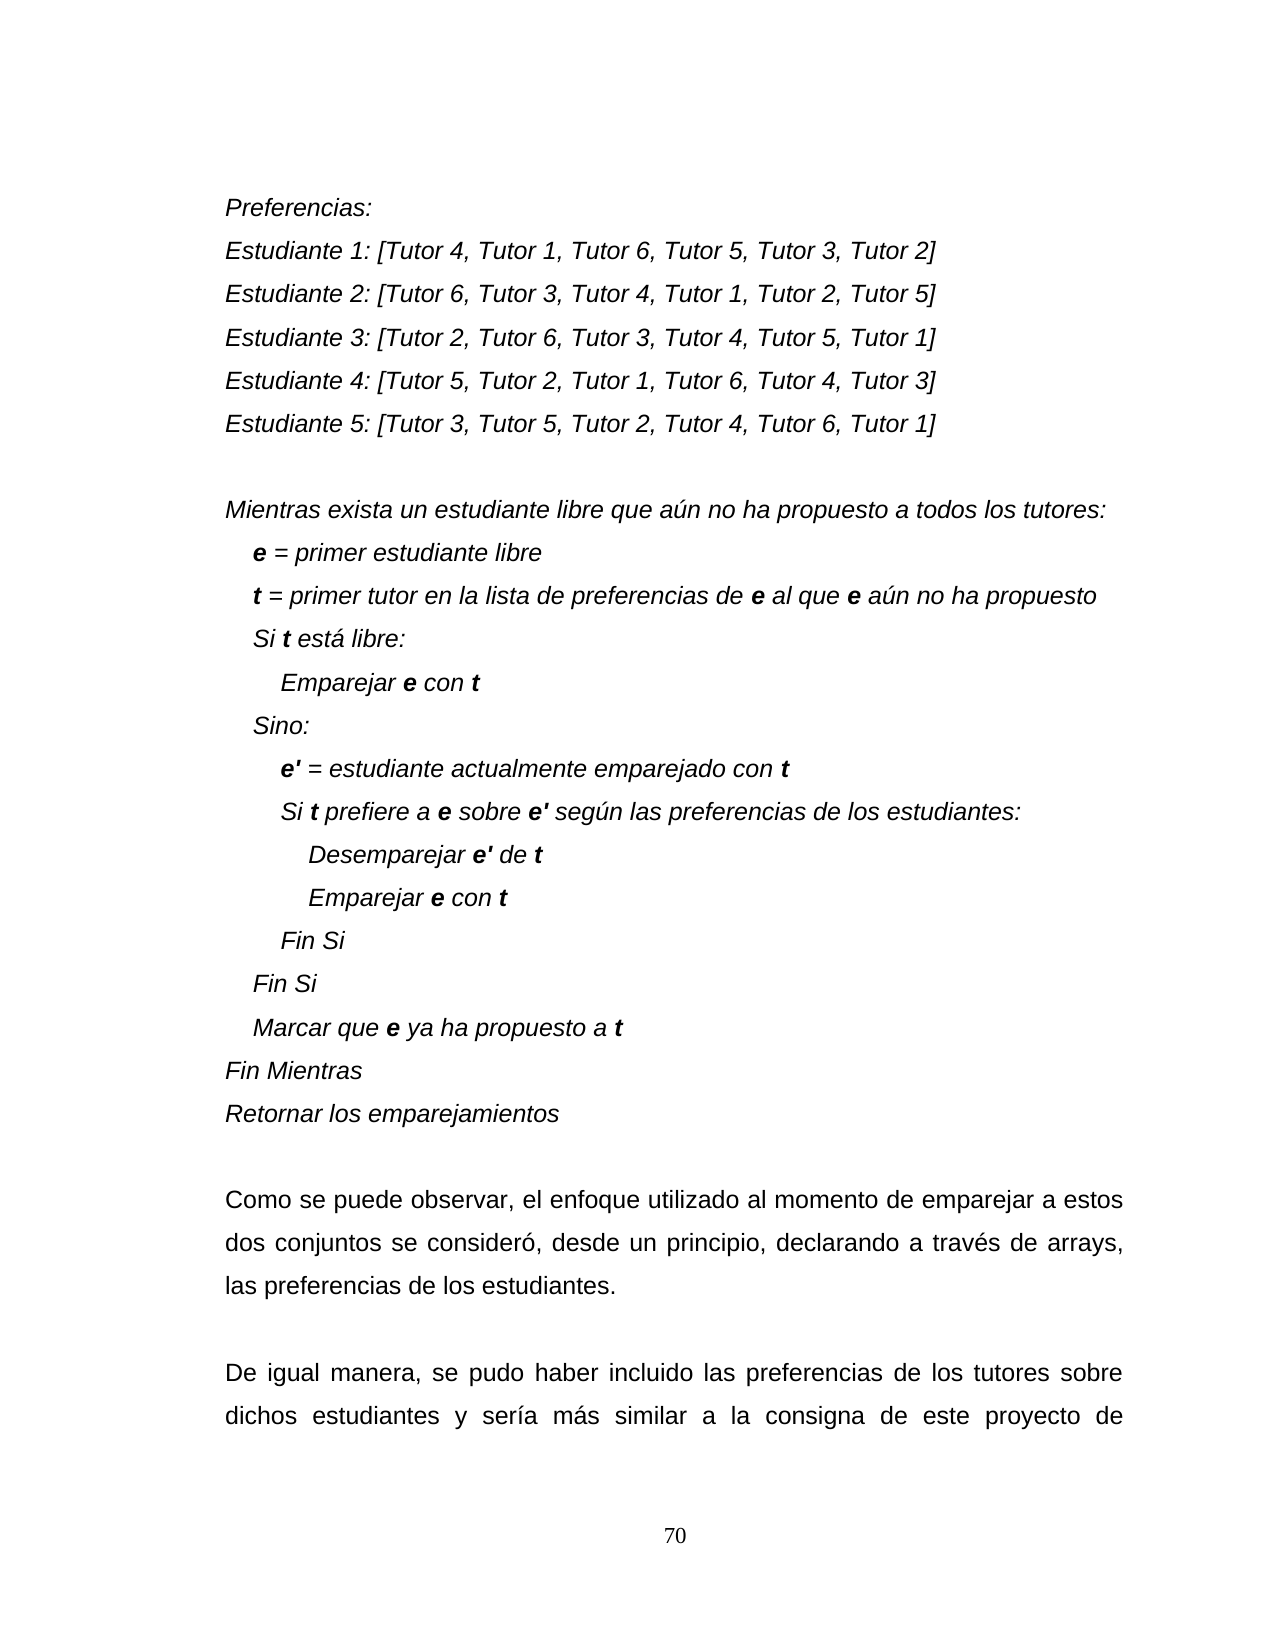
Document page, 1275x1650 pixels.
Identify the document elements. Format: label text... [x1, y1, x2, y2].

text Como se puede observar, el enfoque utilizado al momento de emparejar a estos dos conjuntos se consideró, desde un principio, declarando a través de arrays, las preferencias de los estudiantes. [225, 1185, 1125, 1300]
text Preferencias: [225, 193, 1125, 222]
text Fin Si [225, 926, 1125, 955]
text Fin Mientras [225, 1056, 1125, 1084]
text Si t está libre: [225, 624, 1125, 653]
text Fin Si [225, 969, 1125, 998]
text Emparejar e con t [225, 667, 1125, 696]
text Mientras exista un estudiante libre que aún no ha propuesto a todos los tutores: [225, 495, 1125, 524]
text Estudiante 3: [Tutor 2, Tutor 6, Tutor 3, Tutor 4, Tutor 5, Tutor 1] [225, 322, 1125, 351]
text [225, 1357, 1125, 1429]
text Estudiante 5: [Tutor 3, Tutor 5, Tutor 2, Tutor 4, Tutor 6, Tutor 1] [225, 409, 1125, 437]
text Estudiante 2: [Tutor 6, Tutor 3, Tutor 4, Tutor 1, Tutor 2, Tutor 5] [225, 279, 1125, 308]
text Retornar los emparejamientos [225, 1099, 1125, 1127]
text Emparejar e con t [225, 883, 1125, 912]
text Estudiante 1: [Tutor 4, Tutor 1, Tutor 6, Tutor 5, Tutor 3, Tutor 2] [225, 236, 1125, 265]
text Marcar que e ya ha propuesto a t [225, 1012, 1125, 1041]
text e' = estudiante actualmente emparejado con t [225, 754, 1125, 782]
text Sino: [225, 711, 1125, 739]
text e = primer estudiante libre [225, 538, 1125, 567]
text Estudiante 4: [Tutor 5, Tutor 2, Tutor 1, Tutor 6, Tutor 4, Tutor 3] [225, 366, 1125, 394]
text Desemparejar e' de t [225, 840, 1125, 869]
text Si t prefiere a e sobre e' según las preferencias de los estudiantes: [225, 797, 1125, 826]
text t = primer tutor en la lista de preferencias de e al que e aún no ha propuesto [225, 581, 1125, 610]
